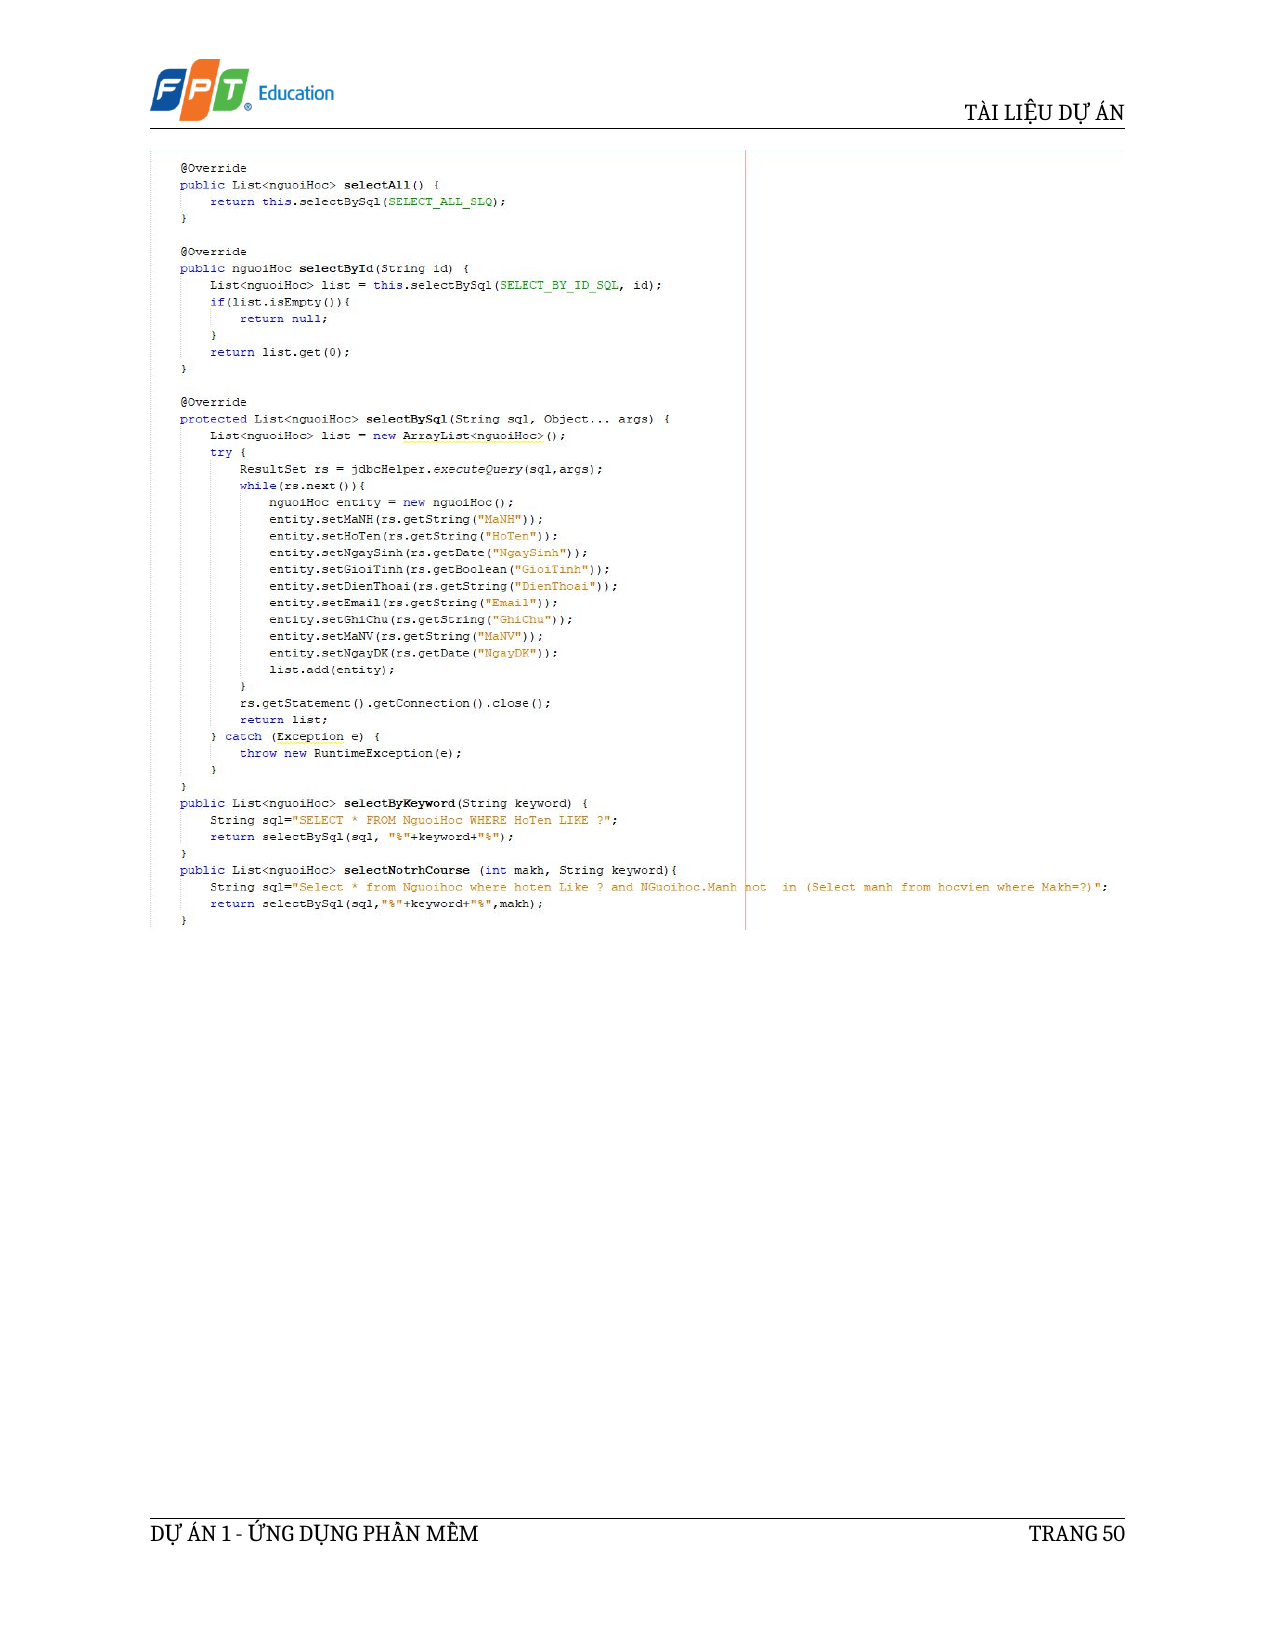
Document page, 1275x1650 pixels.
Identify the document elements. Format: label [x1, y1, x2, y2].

picture [150, 150, 1125, 930]
picture [150, 59, 336, 121]
